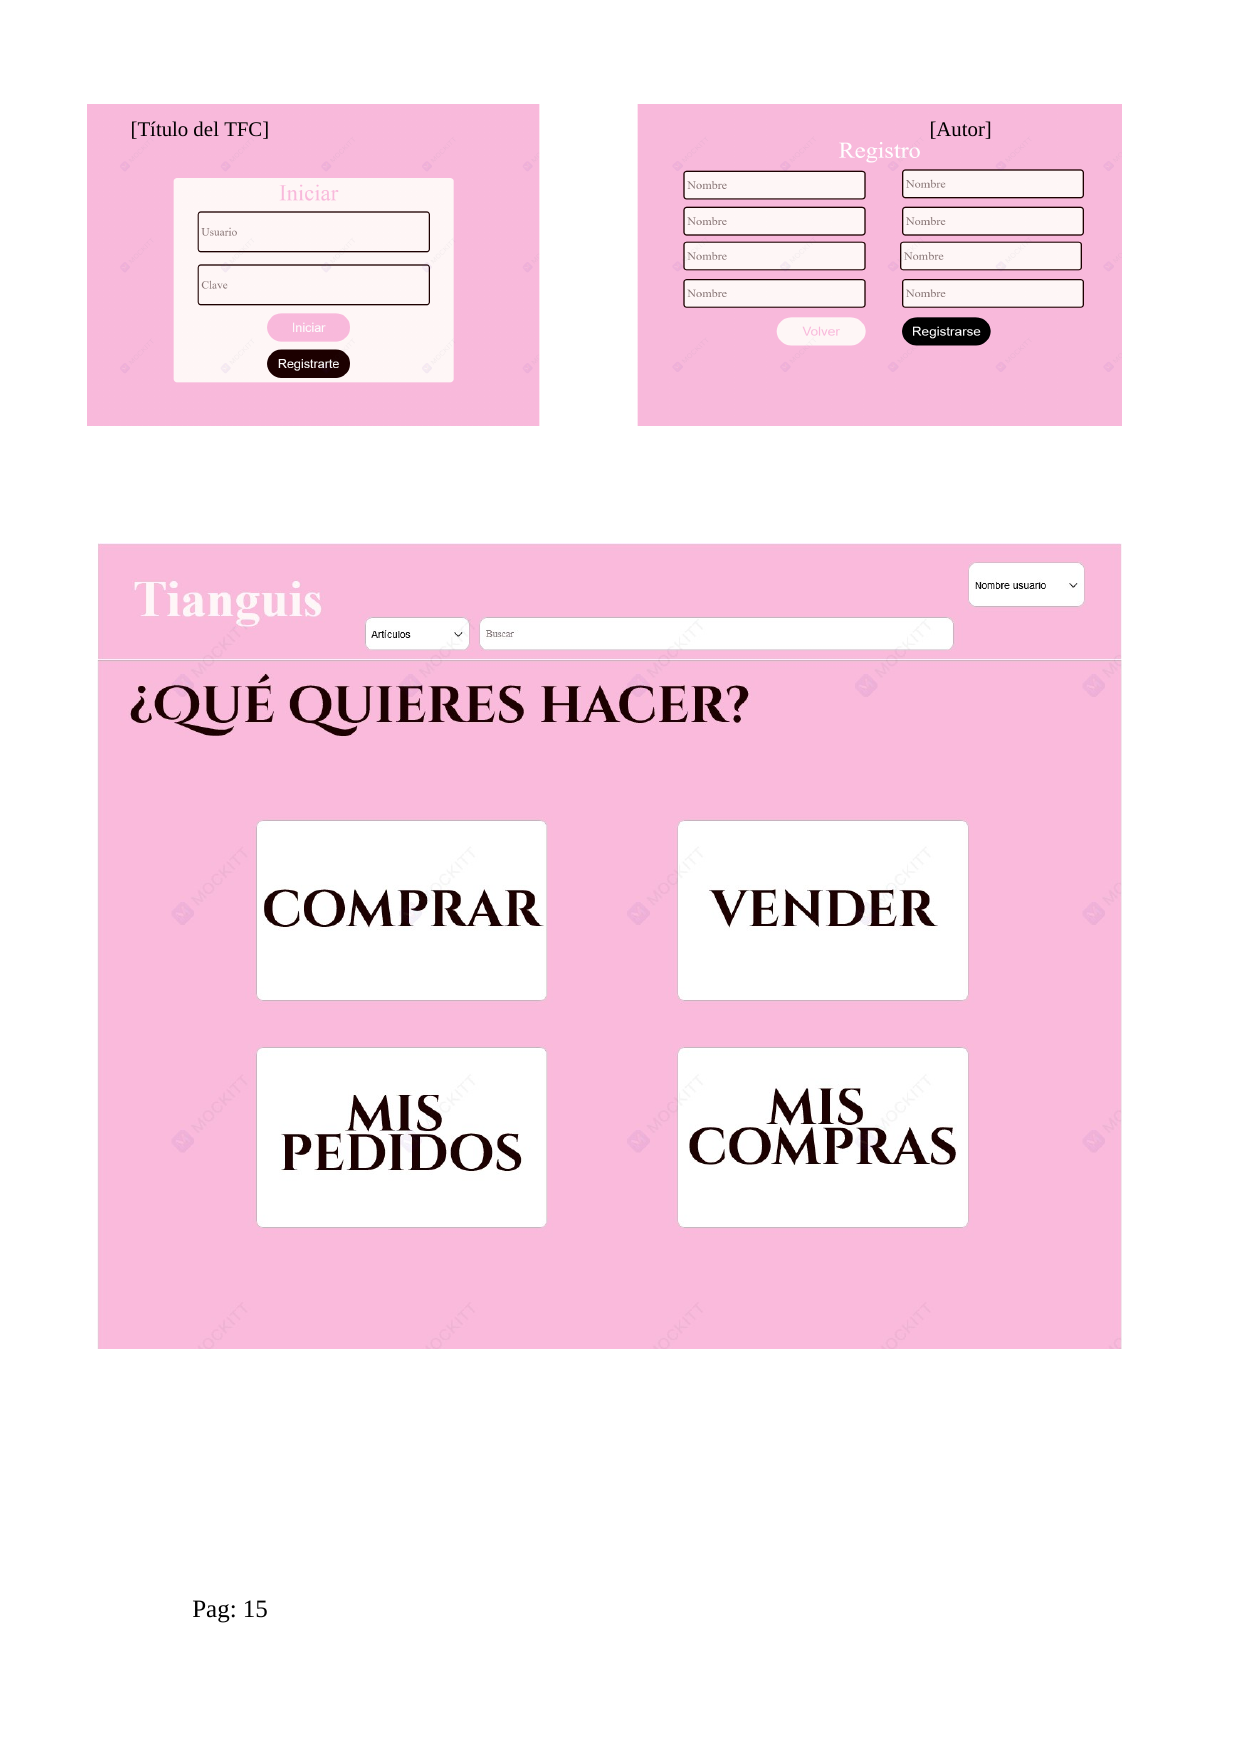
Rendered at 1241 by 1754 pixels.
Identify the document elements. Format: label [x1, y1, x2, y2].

picture [87, 104, 540, 426]
picture [97, 543, 1122, 1349]
picture [637, 104, 1122, 426]
